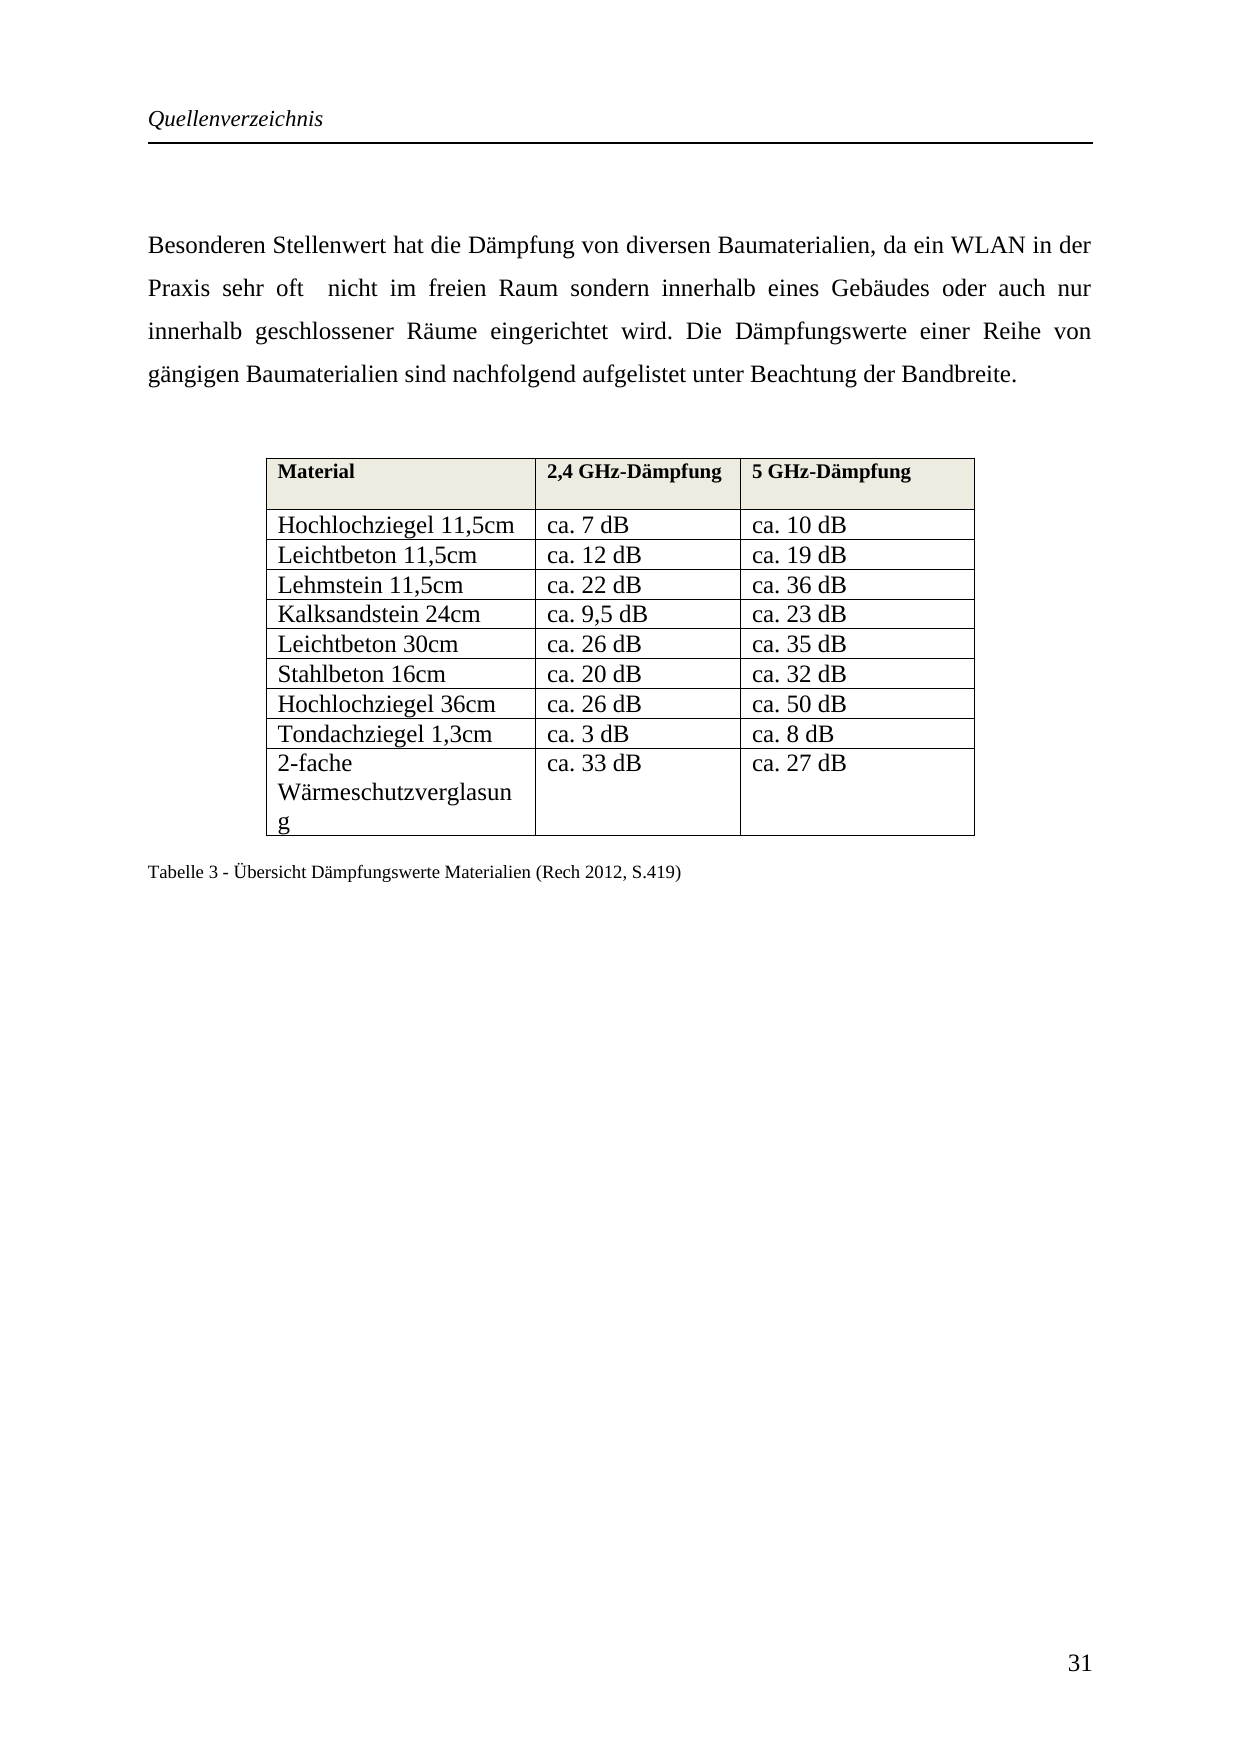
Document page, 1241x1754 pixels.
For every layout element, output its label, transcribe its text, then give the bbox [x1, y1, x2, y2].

table_cell Kalksandstein 24cm [267, 600, 535, 628]
table_cell Hochlochziegel 11,5cm [267, 510, 535, 539]
table_cell ca. 3 dB [536, 719, 740, 747]
table_cell ca. 36 dB [741, 570, 974, 598]
text Tabelle 3 - Übersicht Dämpfungswerte Materialien (Rech 2012, S.419) [148, 861, 1093, 882]
table_cell Leichtbeton 11,5cm [267, 540, 535, 569]
table_cell ca. 26 dB [536, 689, 740, 718]
table_cell 2-fache Wärmeschutzverglasung [267, 749, 535, 835]
table_cell ca. 50 dB [741, 689, 974, 718]
table_cell Lehmstein 11,5cm [267, 570, 535, 598]
table_cell ca. 27 dB [741, 749, 974, 835]
table_cell ca. 7 dB [536, 510, 740, 539]
table_cell ca. 20 dB [536, 659, 740, 688]
table_cell ca. 33 dB [536, 749, 740, 835]
table_header 5 GHz-Dämpfung [741, 459, 974, 509]
table_cell ca. 32 dB [741, 659, 974, 688]
table_cell ca. 9,5 dB [536, 600, 740, 628]
text Besonderen Stellenwert hat die Dämpfung von diversen Baumaterialien, da ein WLAN in der Praxis sehr oft nicht im freien Raum sondern innerhalb eines Gebäudes oder auch nur innerhalb geschlossener Räume eingerichtet wird. Die Dämpfungswerte einer Reihe von gängigen Baumaterialien sind nachfolgend aufgelistet unter Beachtung der Bandbreite. [148, 230, 1093, 388]
table_cell ca. 35 dB [741, 629, 974, 658]
table_cell ca. 12 dB [536, 540, 740, 569]
table_cell Hochlochziegel 36cm [267, 689, 535, 718]
table_cell Tondachziegel 1,3cm [267, 719, 535, 747]
table_cell ca. 19 dB [741, 540, 974, 569]
table_cell ca. 10 dB [741, 510, 974, 539]
table_cell ca. 22 dB [536, 570, 740, 598]
table_cell ca. 8 dB [741, 719, 974, 747]
table_cell Stahlbeton 16cm [267, 659, 535, 688]
table_cell ca. 26 dB [536, 629, 740, 658]
table_cell Leichtbeton 30cm [267, 629, 535, 658]
table_header 2,4 GHz-Dämpfung [536, 459, 740, 509]
table_header Material [267, 459, 535, 509]
table_cell ca. 23 dB [741, 600, 974, 628]
